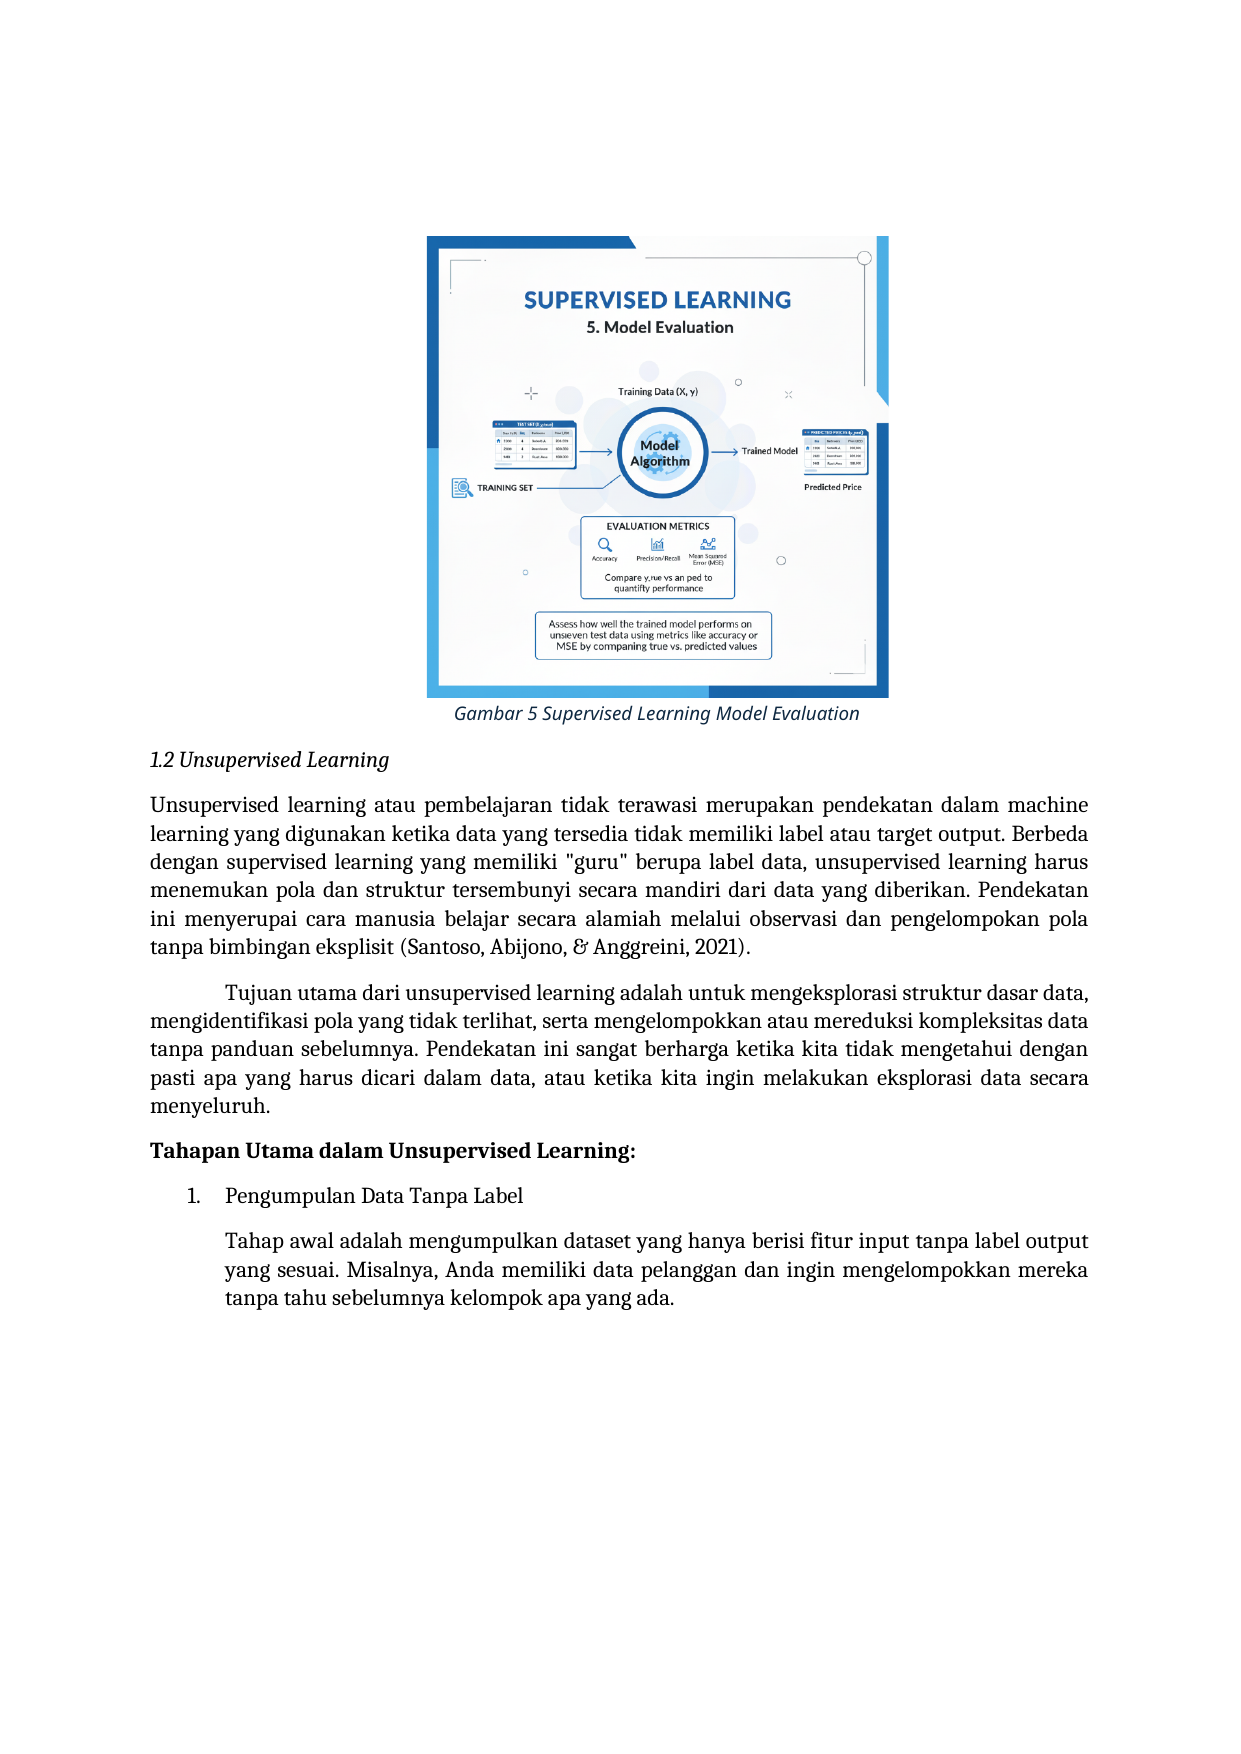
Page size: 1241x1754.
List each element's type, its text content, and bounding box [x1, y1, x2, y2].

text Gambar 5 Supervised Learning Model Evaluation [150, 701, 1090, 726]
text Tahapan Utama dalam Unsupervised Learning: [150, 1138, 1090, 1164]
list Pengumpulan Data Tanpa Label [187, 1183, 1090, 1209]
text Tujuan utama dari unsupervised learning adalah untuk mengeksplorasi struktur dasar data, mengidentifikasi pola yang tidak terlihat, serta mengelompokkan atau mereduksi kompleksitas data tanpa panduan sebelumnya. Pendekatan ini sangat berharga ketika kita tidak mengetahui dengan pasti apa yang harus dicari dalam data, atau ketika kita ingin melakukan eksplorasi data secara menyeluruh. [150, 979, 1090, 1119]
text Unsupervised learning atau pembelajaran tidak terawasi merupakan pendekatan dalam machine learning yang digunakan ketika data yang tersedia tidak memiliki label atau target output. Berbeda dengan supervised learning yang memiliki "guru" berupa label data, unsupervised learning harus menemukan pola dan struktur tersembunyi secara mandiri dari data yang diberikan. Pendekatan ini menyerupai cara manusia belajar secara alamiah melalui observasi dan pengelompokan pola tanpa bimbingan eksplisit. [150, 792, 1090, 961]
picture [426, 236, 889, 698]
text Tahap awal adalah mengumpulkan dataset yang hanya berisi fitur input tanpa label output yang sesuai. Misalnya, Anda memiliki data pelanggan dan ingin mengelompokkan mereka tanpa tahu sebelumnya kelompok apa yang ada. [225, 1228, 1090, 1312]
text 1.2 Unsupervised Learning [150, 747, 1090, 773]
